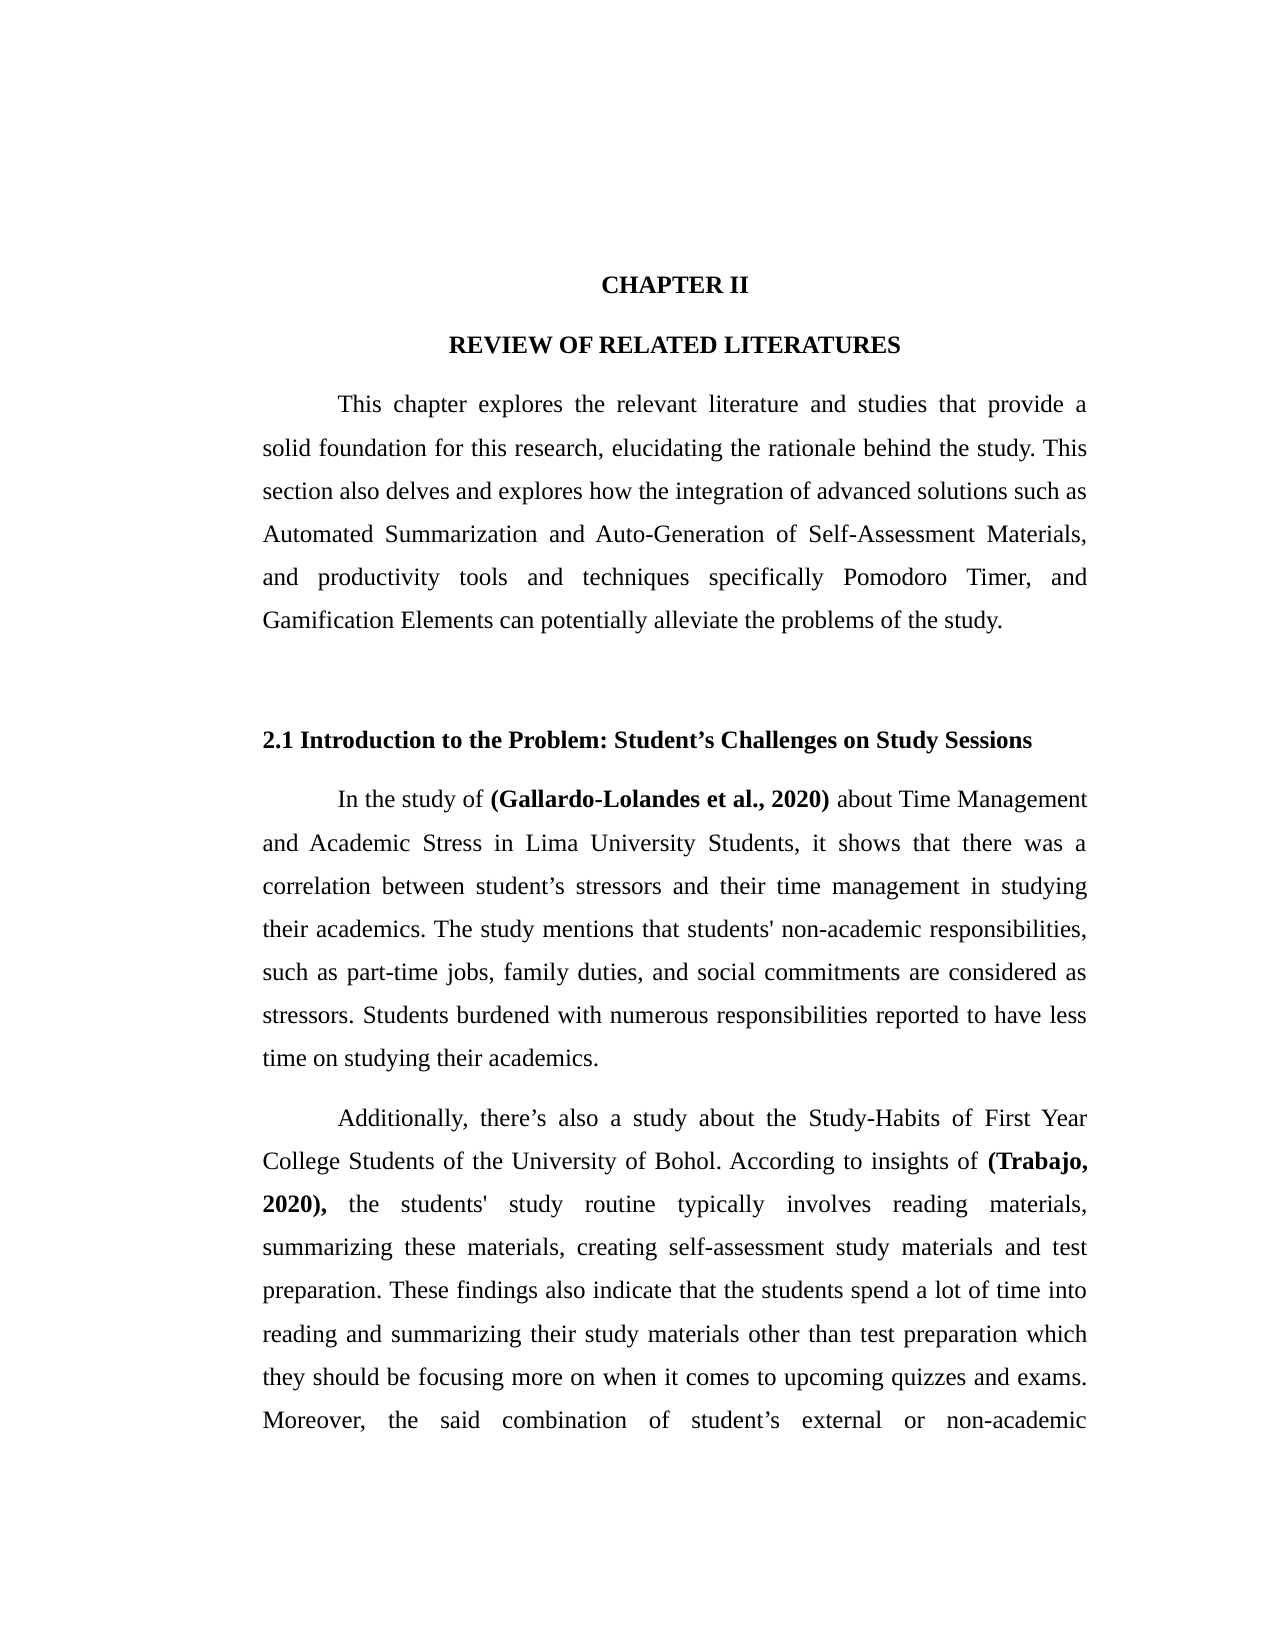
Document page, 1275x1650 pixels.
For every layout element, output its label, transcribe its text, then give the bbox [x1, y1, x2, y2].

text REVIEW OF RELATED LITERATURES [262, 330, 1088, 358]
text CHAPTER II [262, 270, 1088, 299]
text 2.1 Introduction to the Problem: Student’s Challenges on Study Sessions [262, 725, 1088, 753]
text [262, 1103, 1088, 1434]
text This chapter explores the relevant literature and studies that provide a solid foundation for this research, elucidating the rationale behind the study. This section also delves and explores how the integration of advanced solutions such as Automated Summarization and Auto-Generation of Self-Assessment Materials, and productivity tools and techniques specifically Pomodoro Timer, and Gamification Elements can potentially alleviate the problems of the study. [262, 389, 1088, 634]
text In the study of (Gallardo-Lolandes et al., 2020) about Time Management and Academic Stress in Lima University Students, it shows that there was a correlation between student’s stressors and their time management in studying their academics. The study mentions that students' non-academic responsibilities, such as part-time jobs, family duties, and social commitments are considered as stressors. Students burdened with numerous responsibilities reported to have less time on studying their academics. [262, 784, 1088, 1072]
